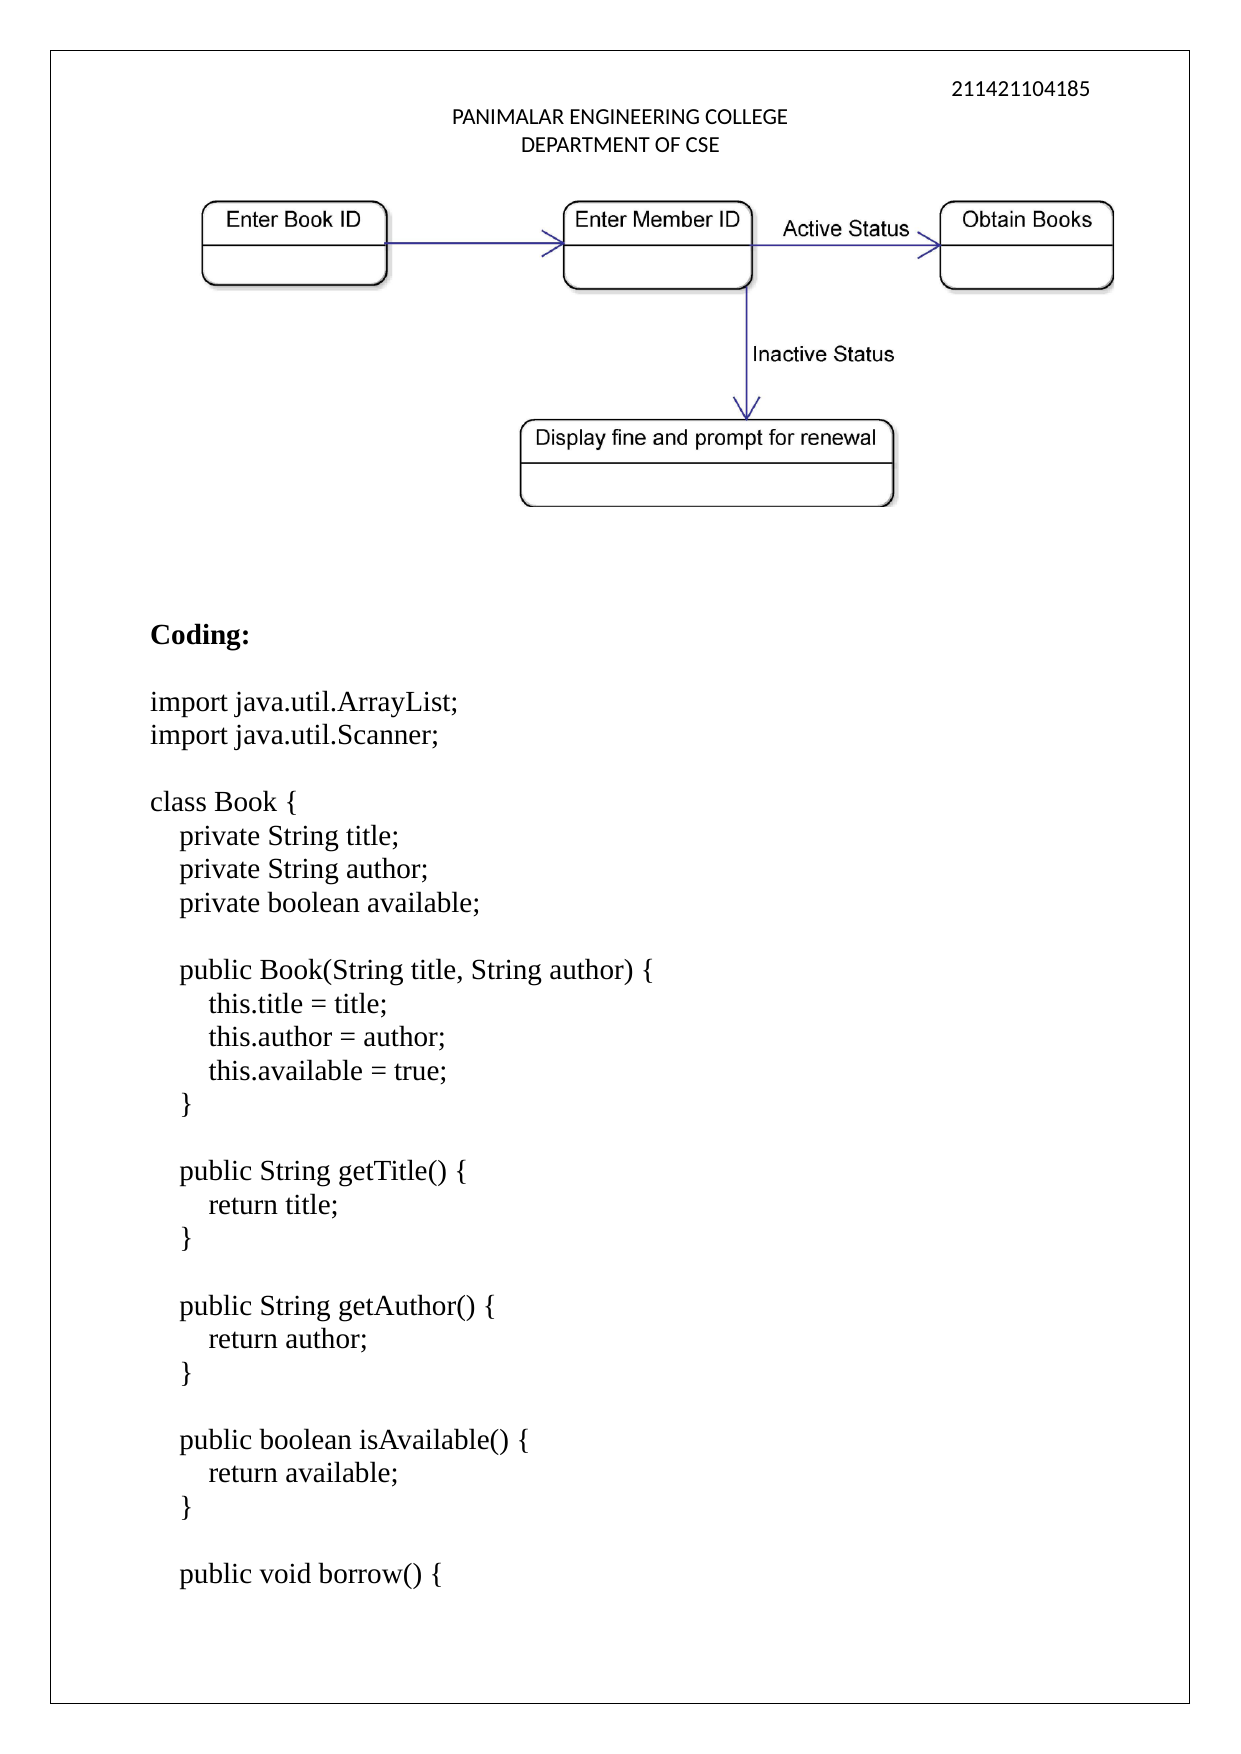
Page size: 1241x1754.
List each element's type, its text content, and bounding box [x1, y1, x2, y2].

text return available; [150, 1455, 1090, 1489]
text public Book(String title, String author) { [150, 952, 1090, 986]
text return title; [150, 1187, 1090, 1221]
text } [150, 1489, 1090, 1522]
text this.title = title; [150, 986, 1090, 1019]
text public String getTitle() { [150, 1153, 1090, 1187]
text private String title; [150, 818, 1090, 852]
text class Book { [150, 784, 1090, 818]
text public boolean isAvailable() { [150, 1422, 1090, 1455]
text private String author; [150, 852, 1090, 885]
text this.available = true; [150, 1053, 1090, 1086]
text } [150, 1221, 1090, 1254]
text public void borrow() { [150, 1556, 1090, 1589]
text import java.util.Scanner; [150, 717, 1090, 751]
text private boolean available; [150, 885, 1090, 919]
text import java.util.ArrayList; [150, 684, 1090, 717]
text this.author = author; [150, 1019, 1090, 1053]
text Coding: [150, 617, 1090, 650]
text return author; [150, 1321, 1090, 1355]
picture [187, 157, 1128, 517]
text } [150, 1086, 1090, 1120]
text } [150, 1355, 1090, 1388]
text public String getAuthor() { [150, 1288, 1090, 1321]
